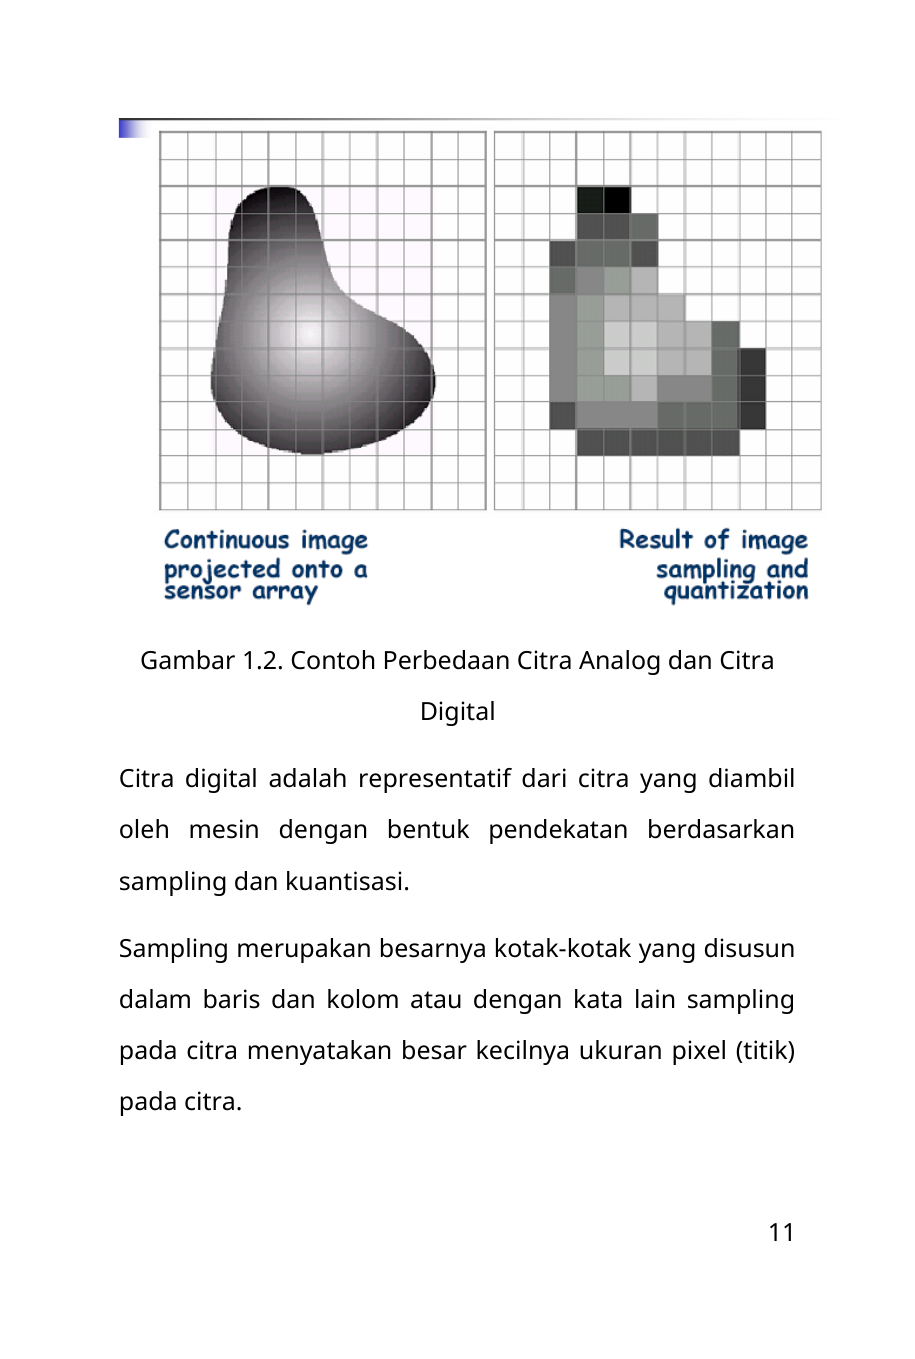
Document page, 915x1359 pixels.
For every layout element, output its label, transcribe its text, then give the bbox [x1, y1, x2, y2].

text Gambar 1.2. Contoh Perbedaan Citra Analog dan Citra Digital [119, 642, 796, 727]
text Sampling merupakan besarnya kotak-kotak yang disusun dalam baris dan kolom atau dengan kata lain sampling pada citra menyatakan besar kecilnya ukuran pixel (titik) pada citra. [119, 931, 796, 1118]
picture [118, 118, 843, 609]
text Citra digital adalah representatif dari citra yang diambil oleh mesin dengan bentuk pendekatan berdasarkan sampling dan kuantisasi. [119, 761, 796, 897]
